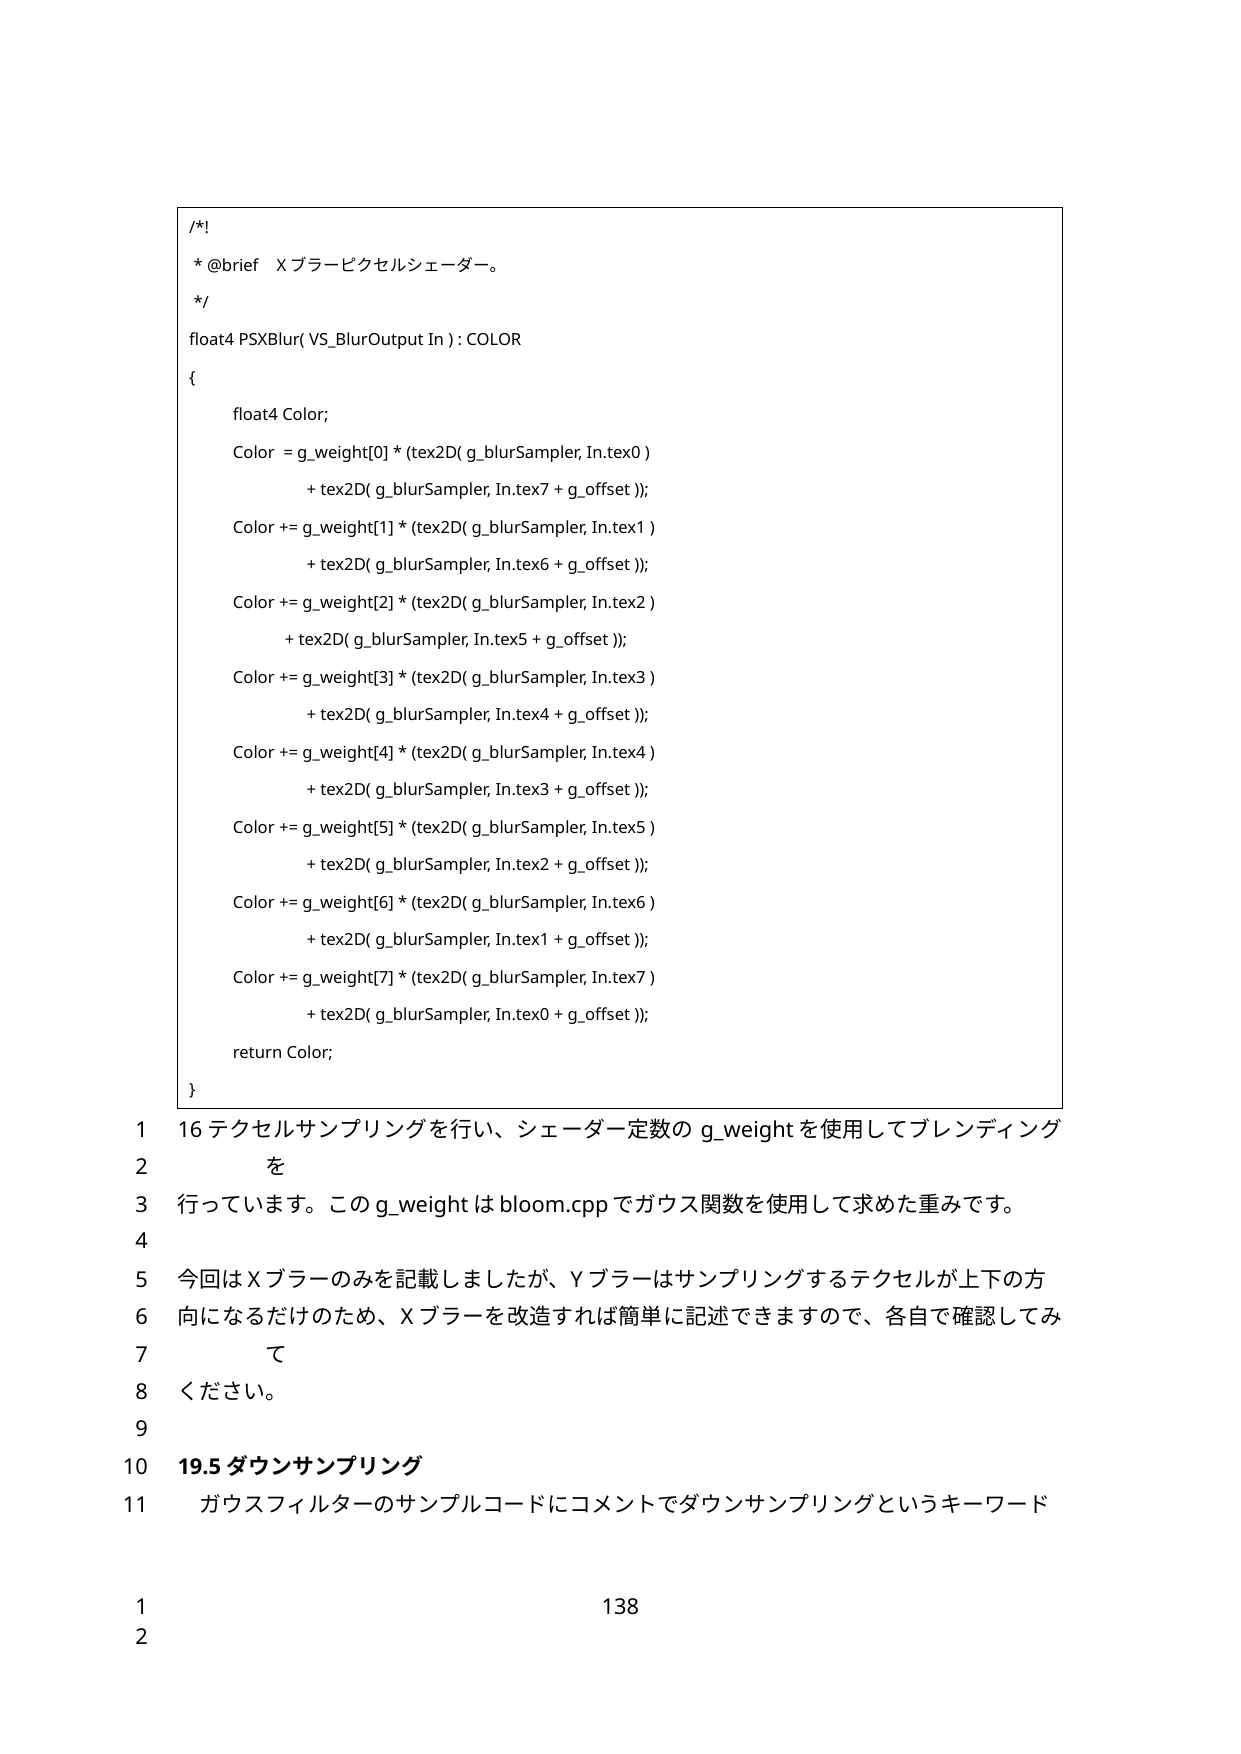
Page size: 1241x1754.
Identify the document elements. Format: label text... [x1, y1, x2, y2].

table_header /*! * @brief Xブラーピクセルシェーダー。 */ float4 PSXBlur( VS_BlurOutput In ) : COLOR { float4 Color; Color = g_weight[0] * (tex2D( g_blurSampler, In.tex0 ) + tex2D( g_blurSampler, In.tex7 + g_offset )); Color += g_weight[1] * (tex2D( g_blurSampler, In.tex1 ) + tex2D( g_blurSampler, In.tex6 + g_offset )); Color += g_weight[2] * (tex2D( g_blurSampler, In.tex2 ) + tex2D( g_blurSampler, In.tex5 + g_offset )); Color += g_weight[3] * (tex2D( g_blurSampler, In.tex3 ) + tex2D( g_blurSampler, In.tex4 + g_offset )); Color += g_weight[4] * (tex2D( g_blurSampler, In.tex4 ) + tex2D( g_blurSampler, In.tex3 + g_offset )); Color += g_weight[5] * (tex2D( g_blurSampler, In.tex5 ) + tex2D( g_blurSampler, In.tex2 + g_offset )); Color += g_weight[6] * (tex2D( g_blurSampler, In.tex6 ) + tex2D( g_blurSampler, In.tex1 + g_offset )); Color += g_weight[7] * (tex2D( g_blurSampler, In.tex7 ) + tex2D( g_blurSampler, In.tex0 + g_offset )); return Color; } [178, 208, 1062, 1108]
text 今回はXブラーのみを記載しましたが、Yブラーはサンプリングするテクセルが上下の方 [177, 1259, 1063, 1296]
text ください。 [177, 1371, 1063, 1409]
text 19.5 ダウンサンプリング [177, 1446, 1063, 1484]
text ガウスフィルターのサンプルコードにコメントでダウンサンプリングというキーワード [177, 1484, 1063, 1521]
text 行っています。このg_weightはbloom.cppでガウス関数を使用して求めた重みです。 [177, 1184, 1063, 1221]
text 向になるだけのため、Xブラーを改造すれば簡単に記述できますので、各自で確認してみて [177, 1296, 1063, 1371]
text 16テクセルサンプリングを行い、シェーダー定数のg_weightを使用してブレンディングを [177, 1109, 1063, 1184]
